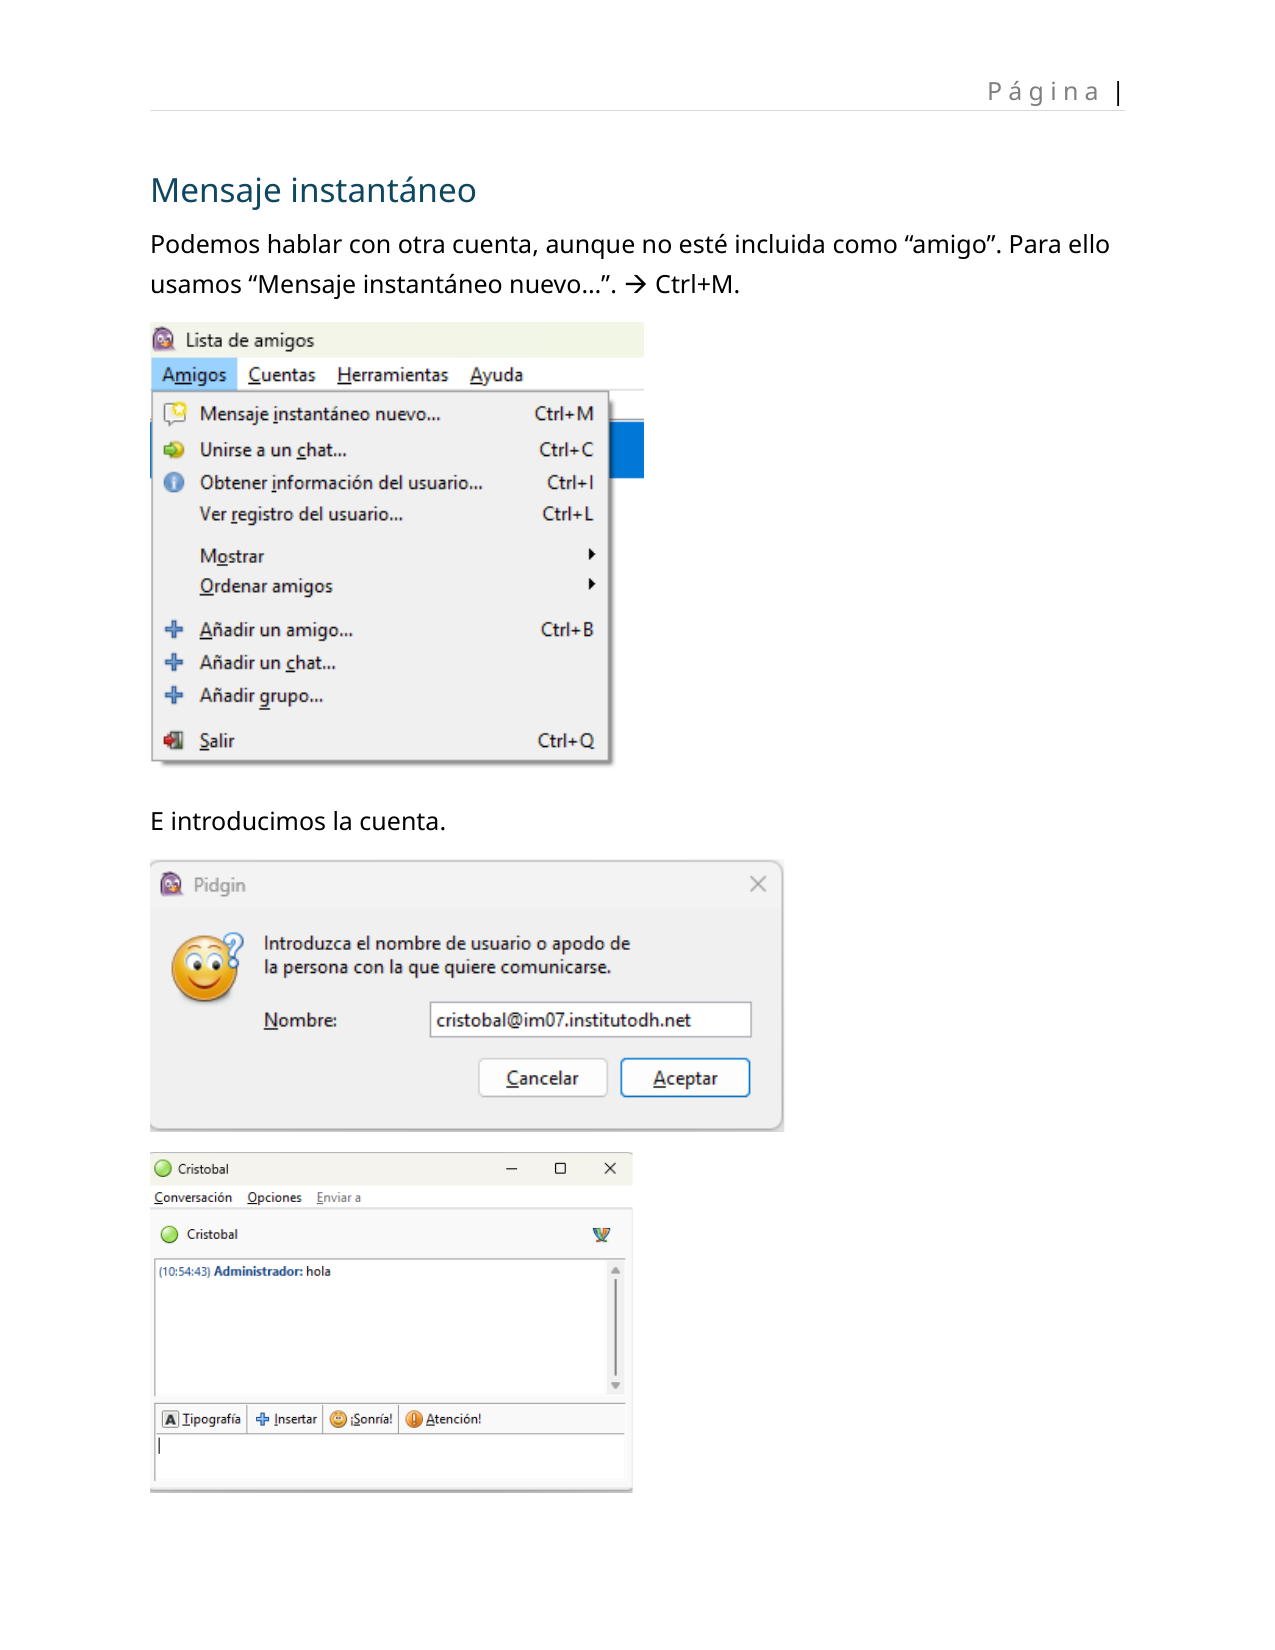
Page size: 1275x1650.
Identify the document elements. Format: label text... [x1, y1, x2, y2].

picture [150, 322, 644, 782]
picture [150, 859, 785, 1132]
picture [150, 1152, 633, 1493]
subtitle Mensaje instantáneo [150, 167, 1125, 212]
text Podemos hablar con otra cuenta, aunque no esté incluida como “amigo”. Para ello usamos “Mensaje instantáneo nuevo…”. Ctrl+M. [150, 227, 1125, 300]
text E introducimos la cuenta. [150, 803, 1125, 837]
